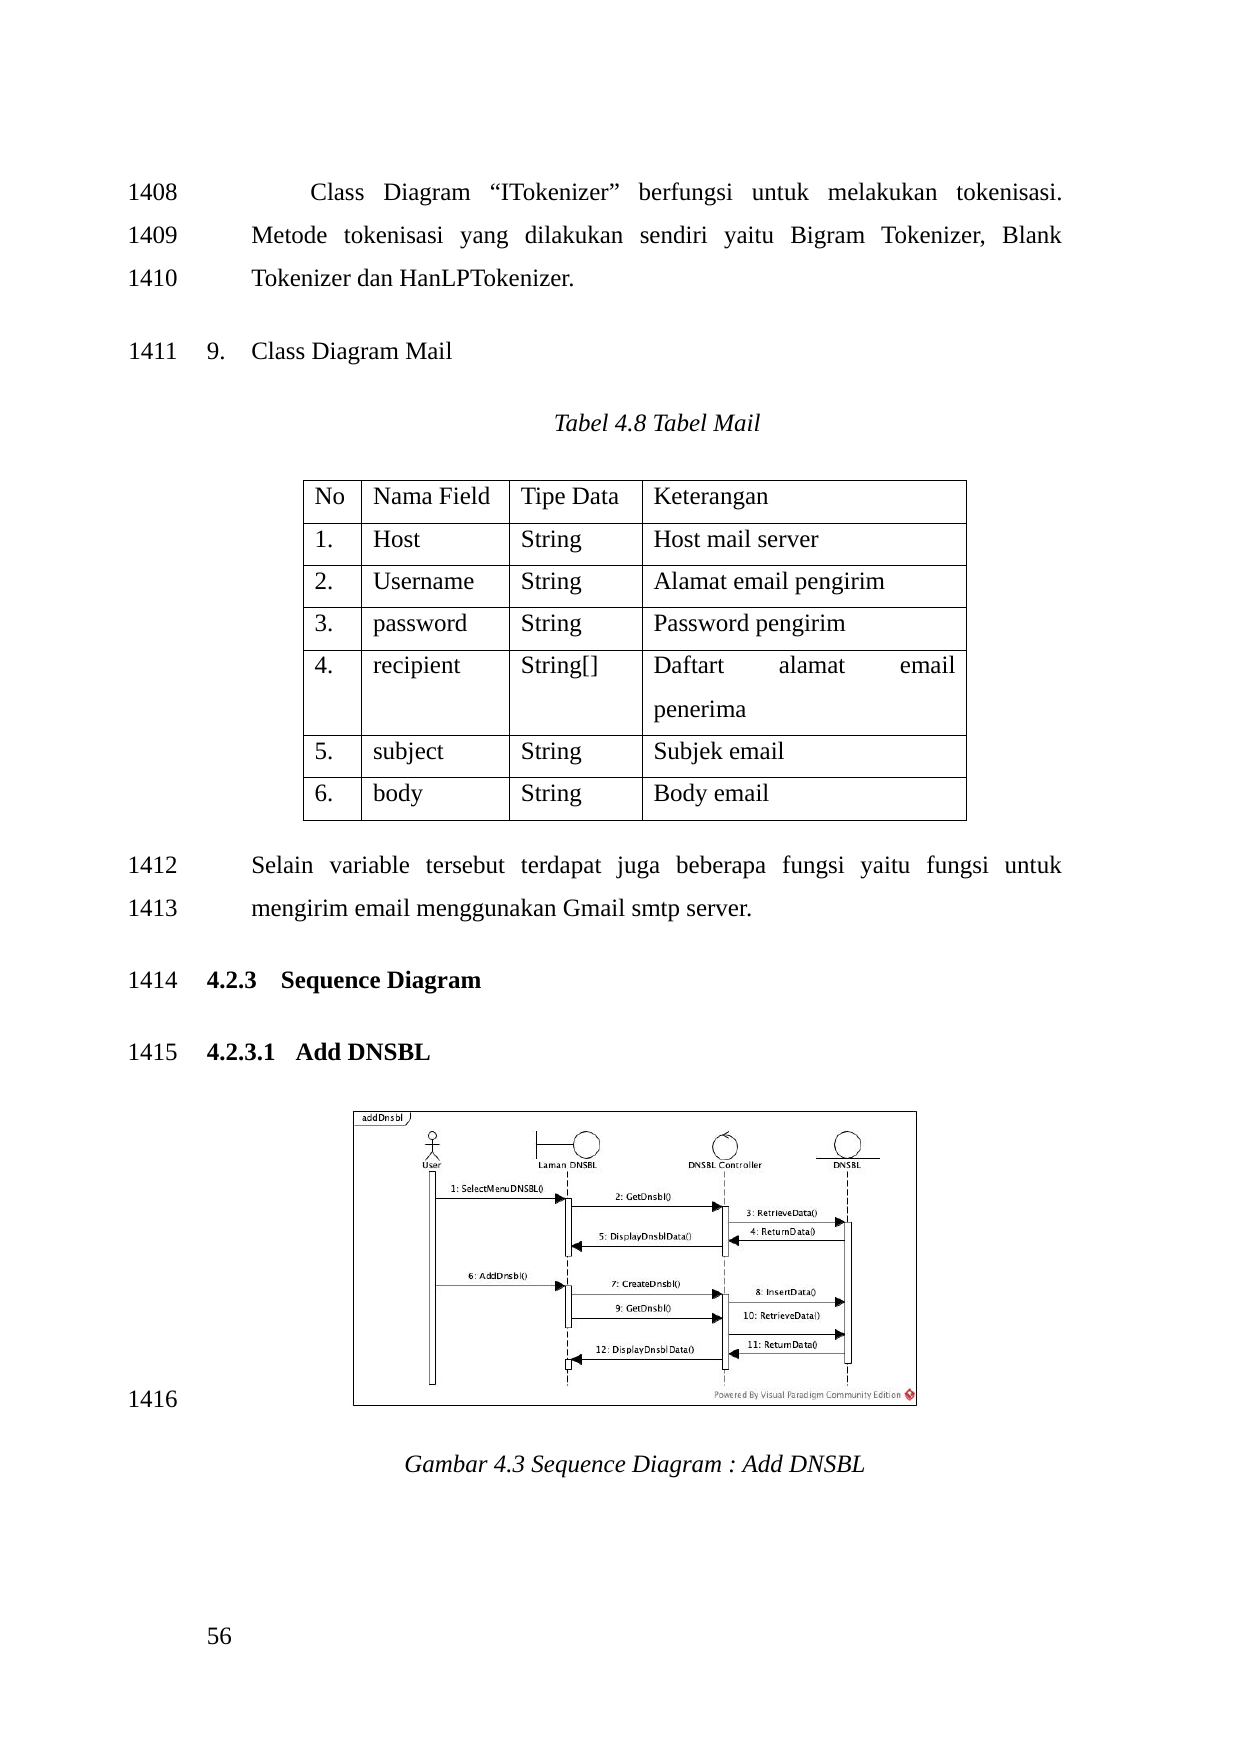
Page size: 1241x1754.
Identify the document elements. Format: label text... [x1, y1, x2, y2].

table_cell password [362, 608, 509, 649]
table_cell 4. [304, 651, 361, 735]
table_cell 2. [304, 566, 361, 607]
table_header No [304, 481, 361, 523]
table_cell Host mail server [643, 524, 966, 565]
table_cell Body email [643, 778, 966, 819]
table_cell 1. [304, 524, 361, 565]
table_cell Password pengirim [643, 608, 966, 649]
table_cell body [362, 778, 509, 819]
table_cell String [510, 778, 642, 819]
table_cell 5. [304, 736, 361, 777]
table_cell Alamat email pengirim [643, 566, 966, 607]
table_cell subject [362, 736, 509, 777]
list Class Diagram Mail [207, 336, 1063, 364]
table_cell Username [362, 566, 509, 607]
table_cell 3. [304, 608, 361, 649]
table_cell String [510, 608, 642, 649]
table_cell Daftart alamat email penerima [643, 651, 966, 735]
table_cell String [510, 736, 642, 777]
table_header Keterangan [643, 481, 966, 523]
picture [351, 1109, 919, 1408]
table_cell Subjek email [643, 736, 966, 777]
text Class Diagram “ITokenizer” berfungsi untuk melakukan tokenisasi. Metode tokenisasi yang dilakukan sendiri yaitu Bigram Tokenizer, Blank Tokenizer dan HanLPTokenizer. [251, 177, 1063, 292]
table_cell String [510, 524, 642, 565]
text Selain variable tersebut terdapat juga beberapa fungsi yaitu fungsi untuk mengirim email menggunakan Gmail smtp server. [251, 850, 1063, 922]
table_cell recipient [362, 651, 509, 735]
table_header Tipe Data [510, 481, 642, 523]
table_cell 6. [304, 778, 361, 819]
table_cell Host [362, 524, 509, 565]
subtitle Add DNSBL [207, 1037, 1063, 1066]
table_header Nama Field [362, 481, 509, 523]
subtitle Sequence Diagram [207, 965, 1063, 994]
table_cell String[] [510, 651, 642, 735]
table_cell String [510, 566, 642, 607]
